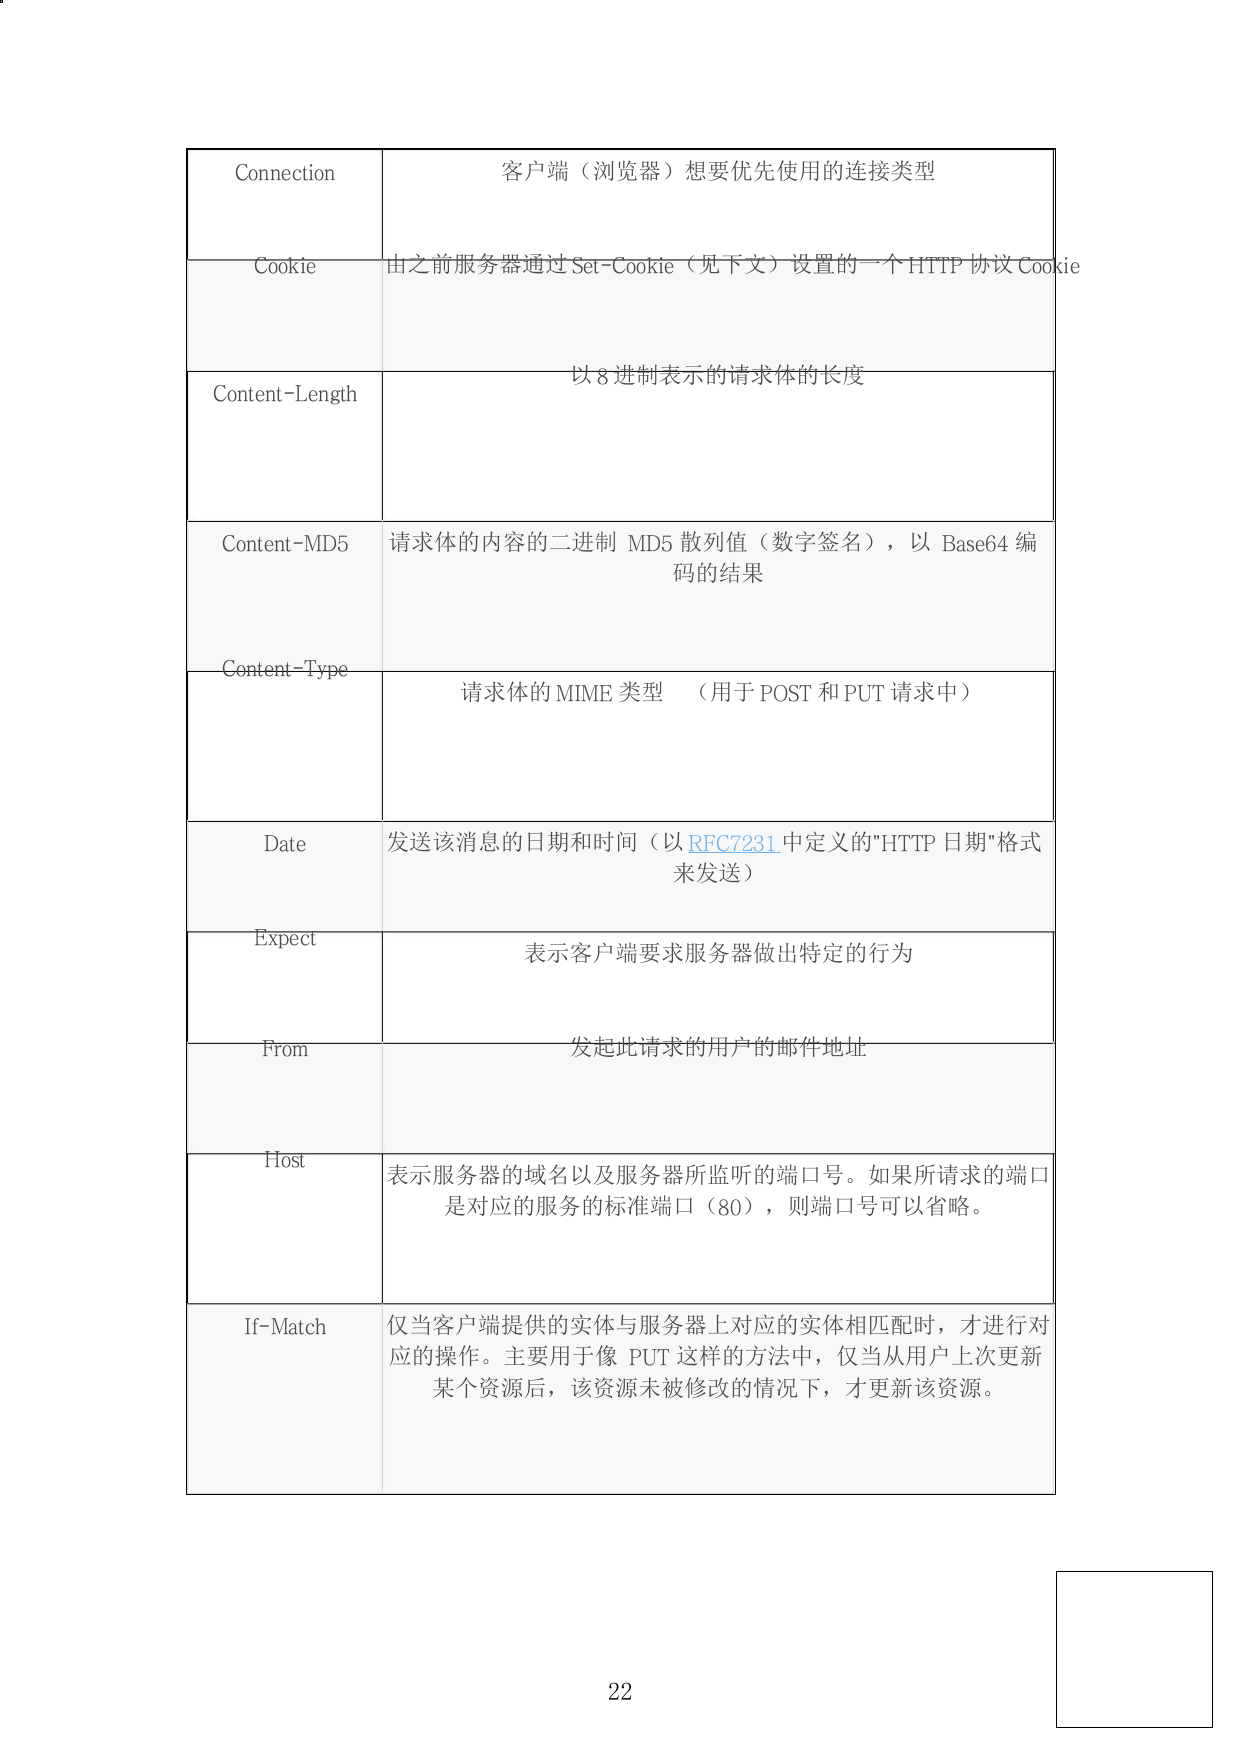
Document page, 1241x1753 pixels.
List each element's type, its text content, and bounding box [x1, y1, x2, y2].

list From [262, 966, 351, 1077]
list 来发送） [672, 855, 1151, 888]
list 由之前服务器通过Set-Cookie（见下文）设置的一个HTTP协议Cookie [384, 184, 1154, 295]
list 发送该消息的日期和时间（以RFC7231中定义的"HTTP日期"格式 [386, 832, 1151, 855]
list 表示客户端要求服务器做出特定的行为 [523, 943, 972, 966]
list 客户端（浏览器）想要优先使用的连接类型 [501, 161, 1154, 184]
list Content-MD5 [222, 532, 383, 555]
list 仅当客户端提供的实体与服务器上对应的实体相匹配时，才进行对 [386, 1315, 1151, 1338]
list Date [264, 832, 351, 855]
list Host [264, 1077, 351, 1188]
list 应的操作。主要用于像 PUT 这样的方法中，仅当从用户上次更新 [388, 1338, 1151, 1371]
picture [1057, 1572, 1212, 1727]
list If-Match [244, 1315, 361, 1338]
list 以8进制表示的请求体的长度 [569, 295, 1154, 406]
list 表示服务器的域名以及服务器所监听的端口号。如果所请求的端口 [386, 1165, 1151, 1188]
list Cookie [254, 184, 371, 295]
list Connection [235, 161, 371, 184]
list 码的结果 [672, 555, 1148, 588]
list 请求体的MIME类型 （用于POST和PUT请求中） [460, 682, 1054, 705]
list 发起此请求的用户的邮件地址 [569, 966, 972, 1077]
list 请求体的内容的二进制 MD5 散列值（数字签名），以 Base64 编 [388, 532, 1148, 555]
list 某个资源后，该资源未被修改的情况下，才更新该资源。 [432, 1371, 1151, 1403]
list Content-Type [222, 555, 383, 705]
list 22 [608, 1681, 670, 1706]
list Content-Length [213, 382, 392, 405]
list Expect [254, 855, 351, 966]
list 是对应的服务的标准端口（80），则端口号可以省略。 [443, 1188, 1151, 1221]
picture [187, 149, 1055, 1494]
